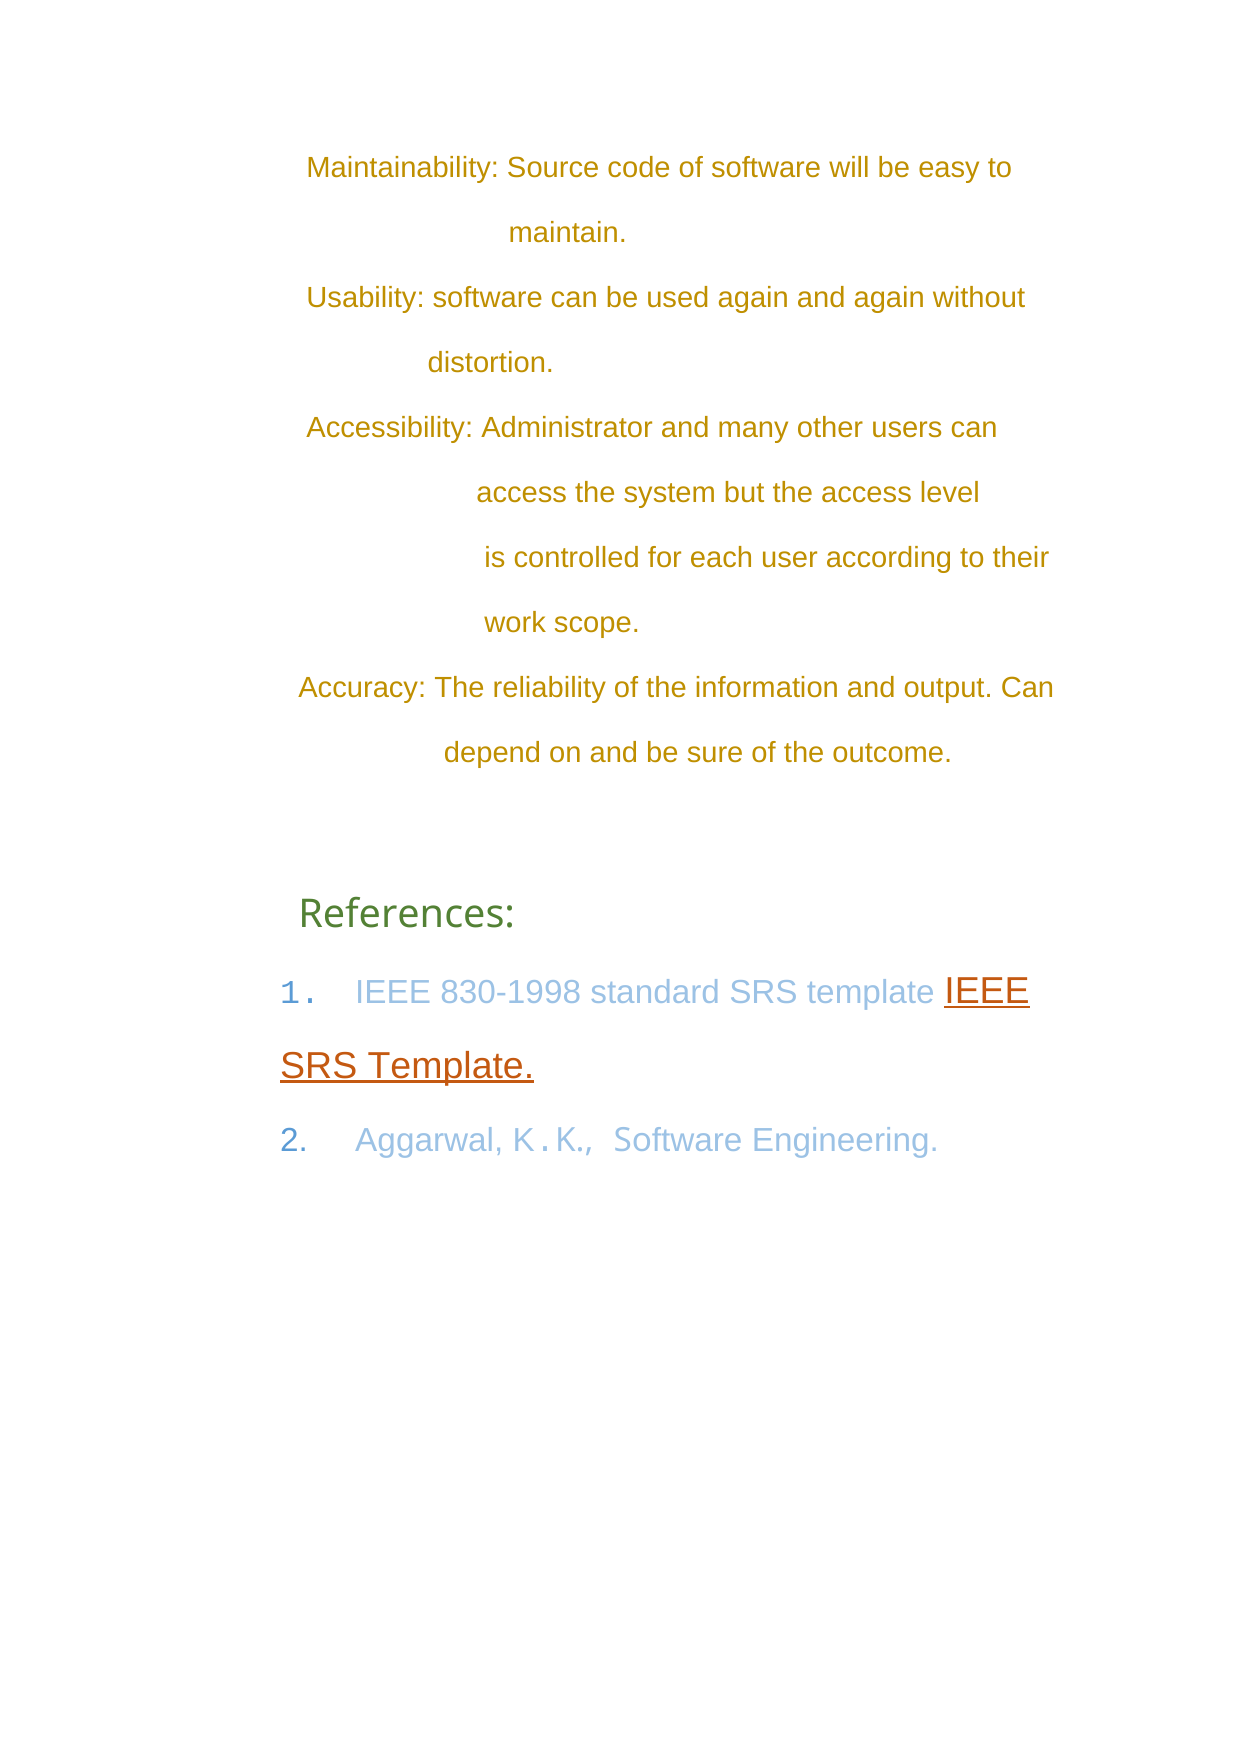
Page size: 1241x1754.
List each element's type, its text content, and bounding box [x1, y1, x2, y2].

text References: [298, 885, 1078, 939]
list Aggarwal, K.K., Software Engineering. [280, 1115, 1090, 1161]
text Accessibility: Administrator and many other users can [298, 410, 1078, 443]
text depend on and be sure of the outcome. [298, 735, 1078, 768]
text access the system but the access level [298, 475, 1078, 508]
text distortion. [298, 345, 1078, 378]
list IEEE 830-1998 standard SRS template IEEE [280, 968, 1090, 1014]
text Usability: software can be used again and again without [298, 280, 1078, 313]
text is controlled for each user according to their [298, 540, 1078, 573]
text SRS Template. [280, 1043, 1090, 1086]
text maintain. [298, 215, 1078, 248]
text Accuracy: The reliability of the information and output. Can [298, 670, 1078, 703]
text Maintainability: Source code of software will be easy to [298, 150, 1078, 183]
text work scope. [298, 605, 1078, 638]
